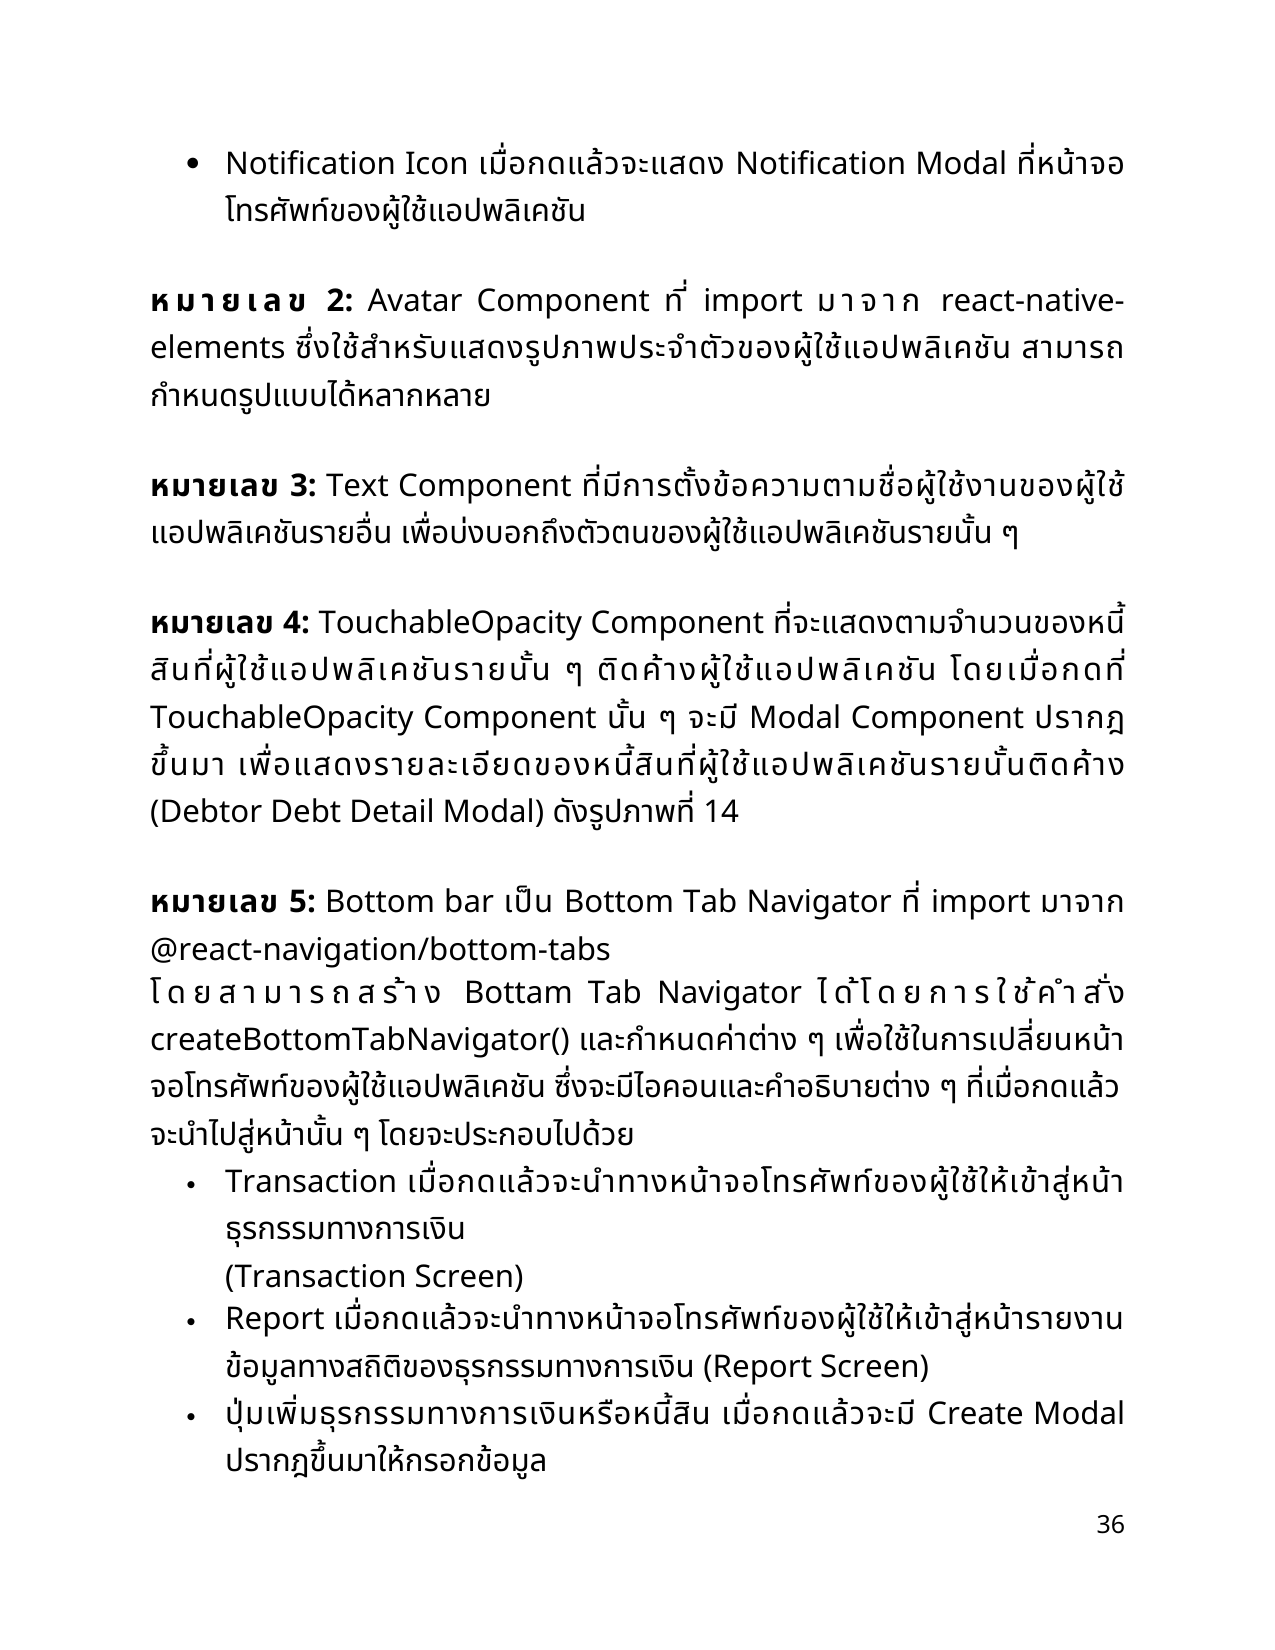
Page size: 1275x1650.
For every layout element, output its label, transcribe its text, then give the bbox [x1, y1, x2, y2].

text หมายเลข 5: Bottom bar เป็น Bottom Tab Navigator ที่ import มาจาก @react-navigation/bottom-tabs [150, 879, 1125, 969]
text หมายเลข 2: Avatar Component ที่ import มาจาก react-native-elements ซึ่งใช้สำหรับแสดงรูปภาพประจำตัวของผู้ใช้แอปพลิเคชัน สามารถกำหนดรูปแบบได้หลากหลาย [150, 278, 1125, 420]
text โดยสามารถสร้าง Bottam Tab Navigator ได้โดยการใช้คำสั่ง createBottomTabNavigator() และกำหนดค่าต่าง ๆ เพื่อใช้ในการเปลี่ยนหน้าจอโทรศัพท์ของผู้ใช้แอปพลิเคชัน ซึ่งจะมีไอคอนและคำอธิบายต่าง ๆ ที่เมื่อกดแล้วจะนำไปสู่หน้านั้น ๆ โดยจะประกอบไปด้วย [150, 969, 1125, 1159]
text (Transaction Screen) [225, 1254, 1125, 1296]
list Notification Icon เมื่อกดแล้วจะแสดง Notification Modal ที่หน้าจอโทรศัพท์ของผู้ใช้แอปพลิเคชัน [187, 141, 1125, 235]
text หมายเลข 3: Text Component ที่มีการตั้งข้อความตามชื่อผู้ใช้งานของผู้ใช้แอปพลิเคชันรายอื่น เพื่อบ่งบอกถึงตัวตนของผู้ใช้แอปพลิเคชันรายนั้น ๆ [150, 463, 1125, 557]
list Transaction เมื่อกดแล้วจะนำทางหน้าจอโทรศัพท์ของผู้ใช้ให้เข้าสู่หน้าธุรกรรมทางการเงิน [187, 1159, 1125, 1254]
text หมายเลข 4: TouchableOpacity Component ที่จะแสดงตามจำนวนของหนี้สินที่ผู้ใช้แอปพลิเคชันรายนั้น ๆ ติดค้างผู้ใช้แอปพลิเคชัน โดยเมื่อกดที่ TouchableOpacity Component นั้น ๆ จะมี Modal Component ปรากฎขึ้นมา เพื่อแสดงรายละเอียดของหนี้สินที่ผู้ใช้แอปพลิเคชันรายนั้นติดค้าง (Debtor Debt Detail Modal) ดังรูปภาพที่ 14 [150, 600, 1125, 837]
list Report เมื่อกดแล้วจะนำทางหน้าจอโทรศัพท์ของผู้ใช้ให้เข้าสู่หน้ารายงานข้อมูลทางสถิติของธุรกรรมทางการเงิน (Report Screen) [187, 1296, 1125, 1391]
list ปุ่มเพิ่มธุรกรรมทางการเงินหรือหนี้สิน เมื่อกดแล้วจะมี Create Modal ปรากฎขึ้นมาให้กรอกข้อมูล [187, 1391, 1125, 1486]
